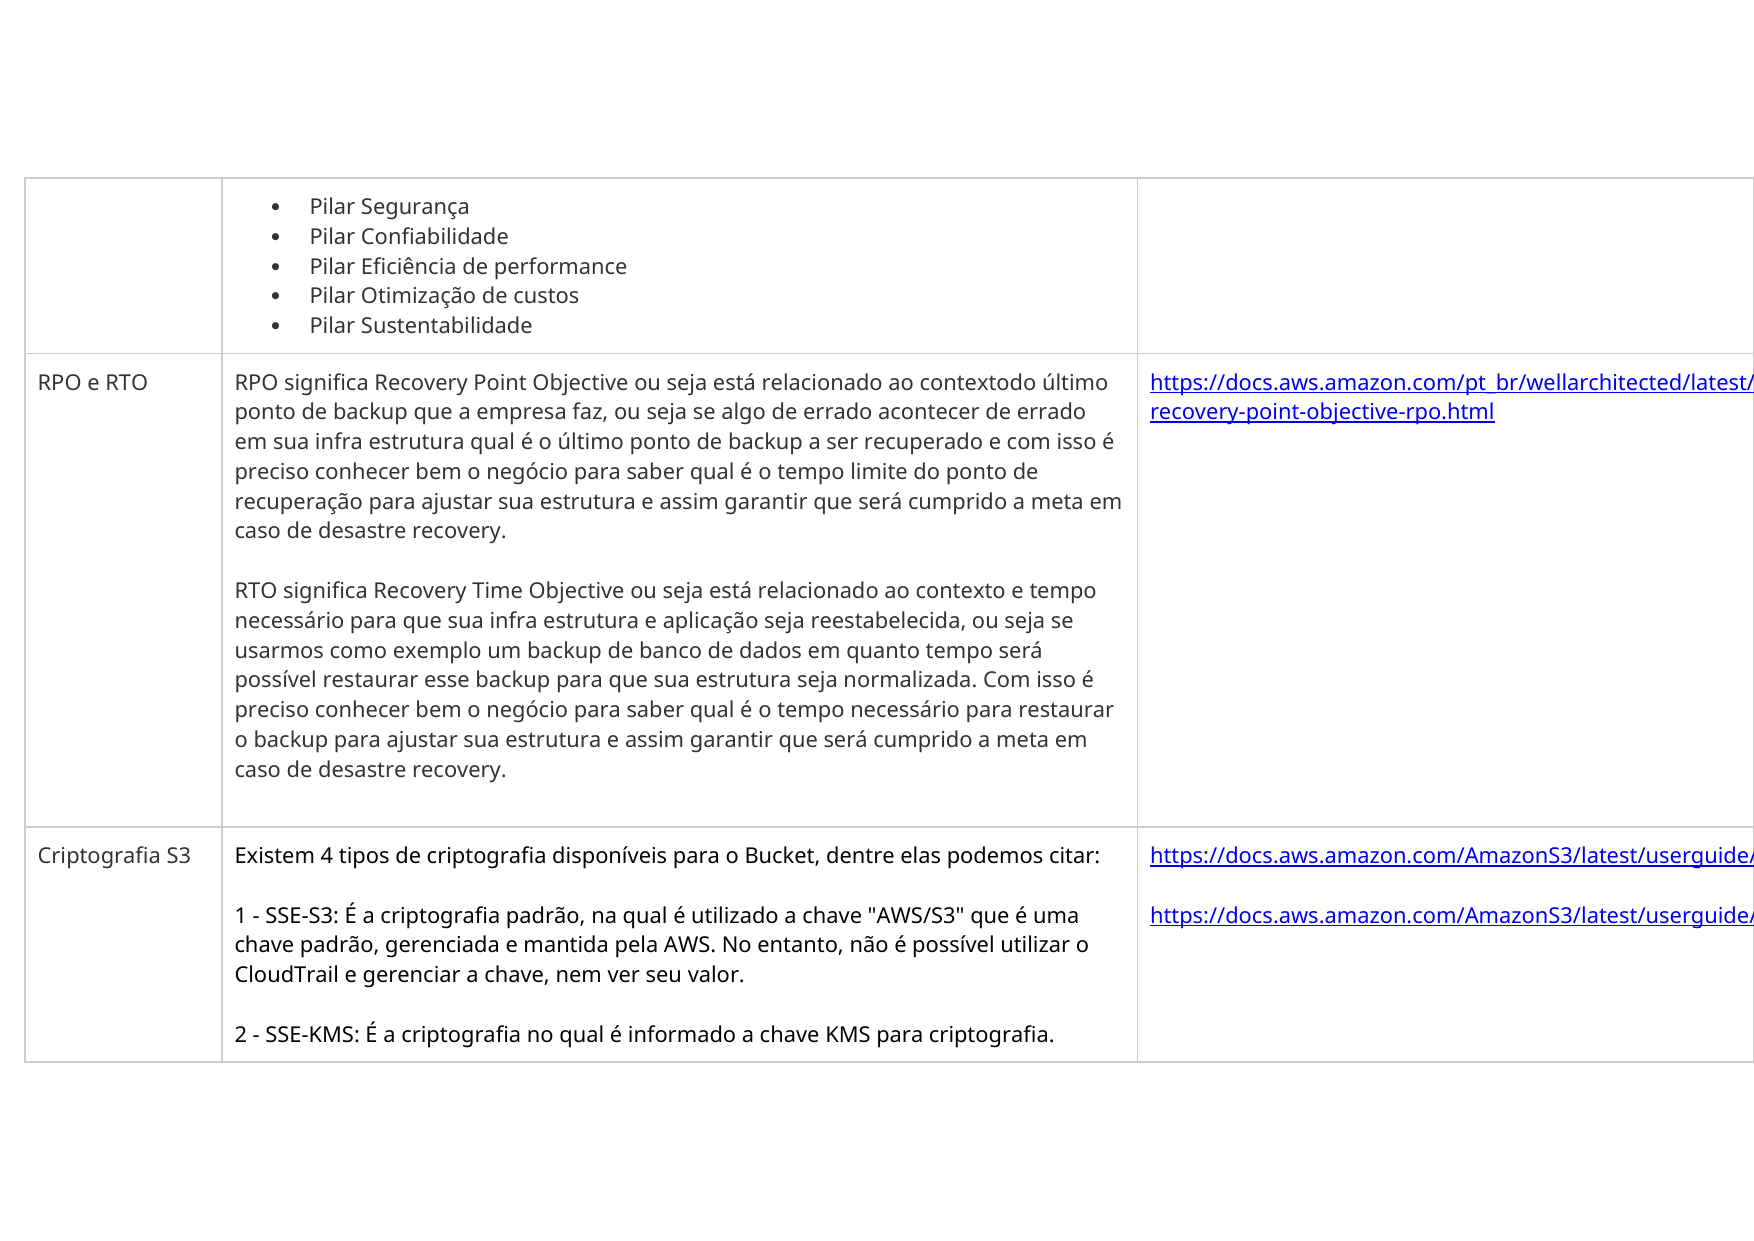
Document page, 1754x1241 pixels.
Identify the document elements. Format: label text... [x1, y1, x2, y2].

table_cell https://docs.aws.amazon.com/pt_br/wellarchitected/latest/reliability-pillar/recovery-time-objective-rto-and-recovery-point-objective-rpo.html [1138, 354, 1753, 826]
table_cell RPO e RTO [26, 354, 221, 826]
table_cell Criptografia S3 [26, 828, 221, 1061]
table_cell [1138, 828, 1753, 1061]
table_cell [1138, 179, 1753, 352]
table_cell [223, 828, 1137, 1061]
table_cell RPO significa Recovery Point Objective ou seja está relacionado ao contextodo último ponto de backup que a empresa faz, ou seja se algo de errado acontecer de errado em sua infra estrutura qual é o último ponto de backup a ser recuperado e com isso é preciso conhecer bem o negócio para saber qual é o tempo limite do ponto de recuperação para ajustar sua estrutura e assim garantir que será cumprido a meta em caso de desastre recovery. RTO significa Recovery Time Objective ou seja está relacionado ao contexto e tempo necessário para que sua infra estrutura e aplicação seja reestabelecida, ou seja se usarmos como exemplo um backup de banco de dados em quanto tempo será possível restaurar esse backup para que sua estrutura seja normalizada. Com isso é preciso conhecer bem o negócio para saber qual é o tempo necessário para restaurar o backup para ajustar sua estrutura e assim garantir que será cumprido a meta em caso de desastre recovery. [223, 354, 1137, 826]
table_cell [26, 179, 221, 352]
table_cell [223, 179, 1137, 352]
